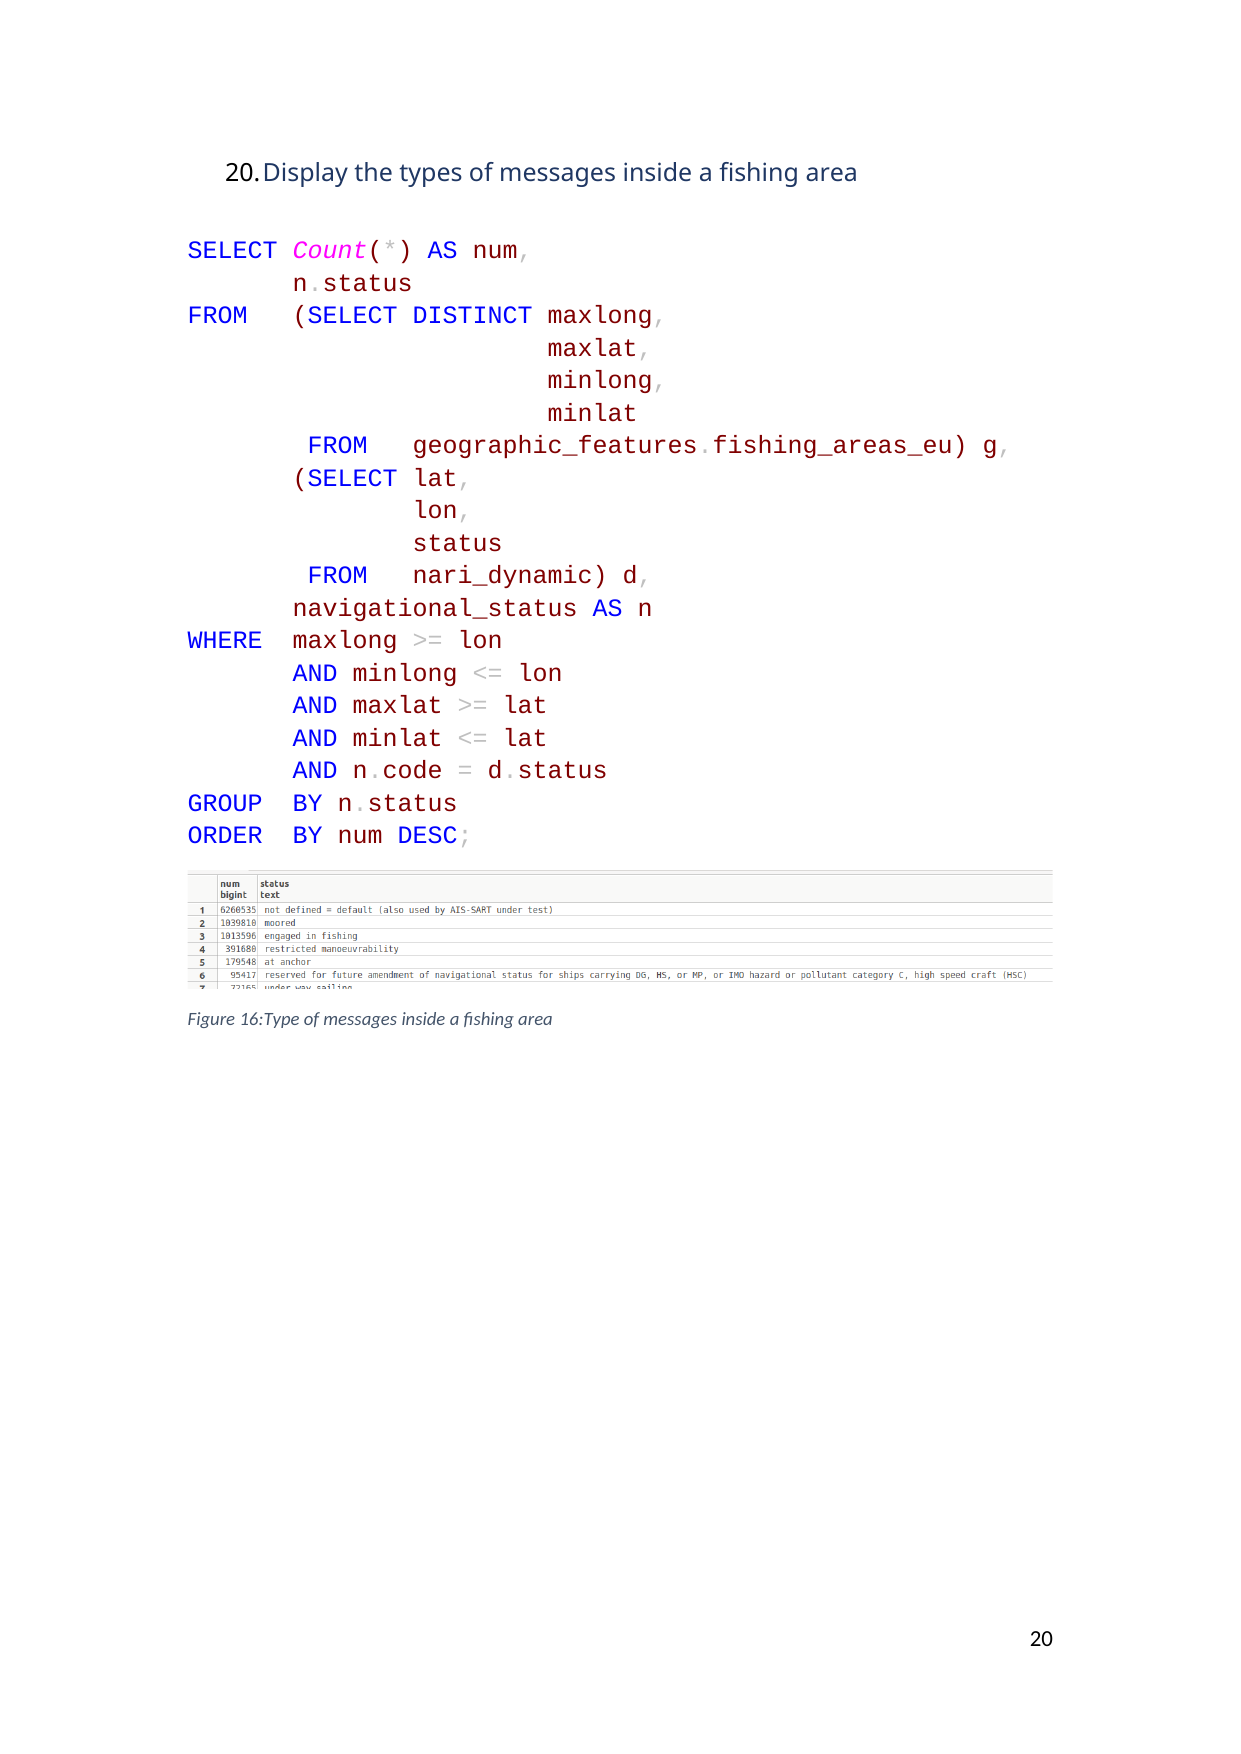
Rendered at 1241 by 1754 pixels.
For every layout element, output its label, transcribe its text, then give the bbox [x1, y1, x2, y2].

picture [187, 870, 1053, 989]
text SELECT Count(*) AS num, n.status FROM (SELECT DISTINCT maxlong, maxlat, minlong, minlat FROM geographic_features.fishing_areas_eu) g, (SELECT lat, lon, status FROM nari_dynamic) d, navigational_status AS n WHERE maxlong >= lon AND minlong <= lon AND maxlat >= lat AND minlat <= lat AND n.code = d.status GROUP BY n.status ORDER BY num DESC; [187, 238, 1053, 851]
text Figure 16:Type of messages inside a fishing area [187, 1007, 1053, 1030]
subtitle Display the types of messages inside a fishing area [225, 154, 1053, 188]
